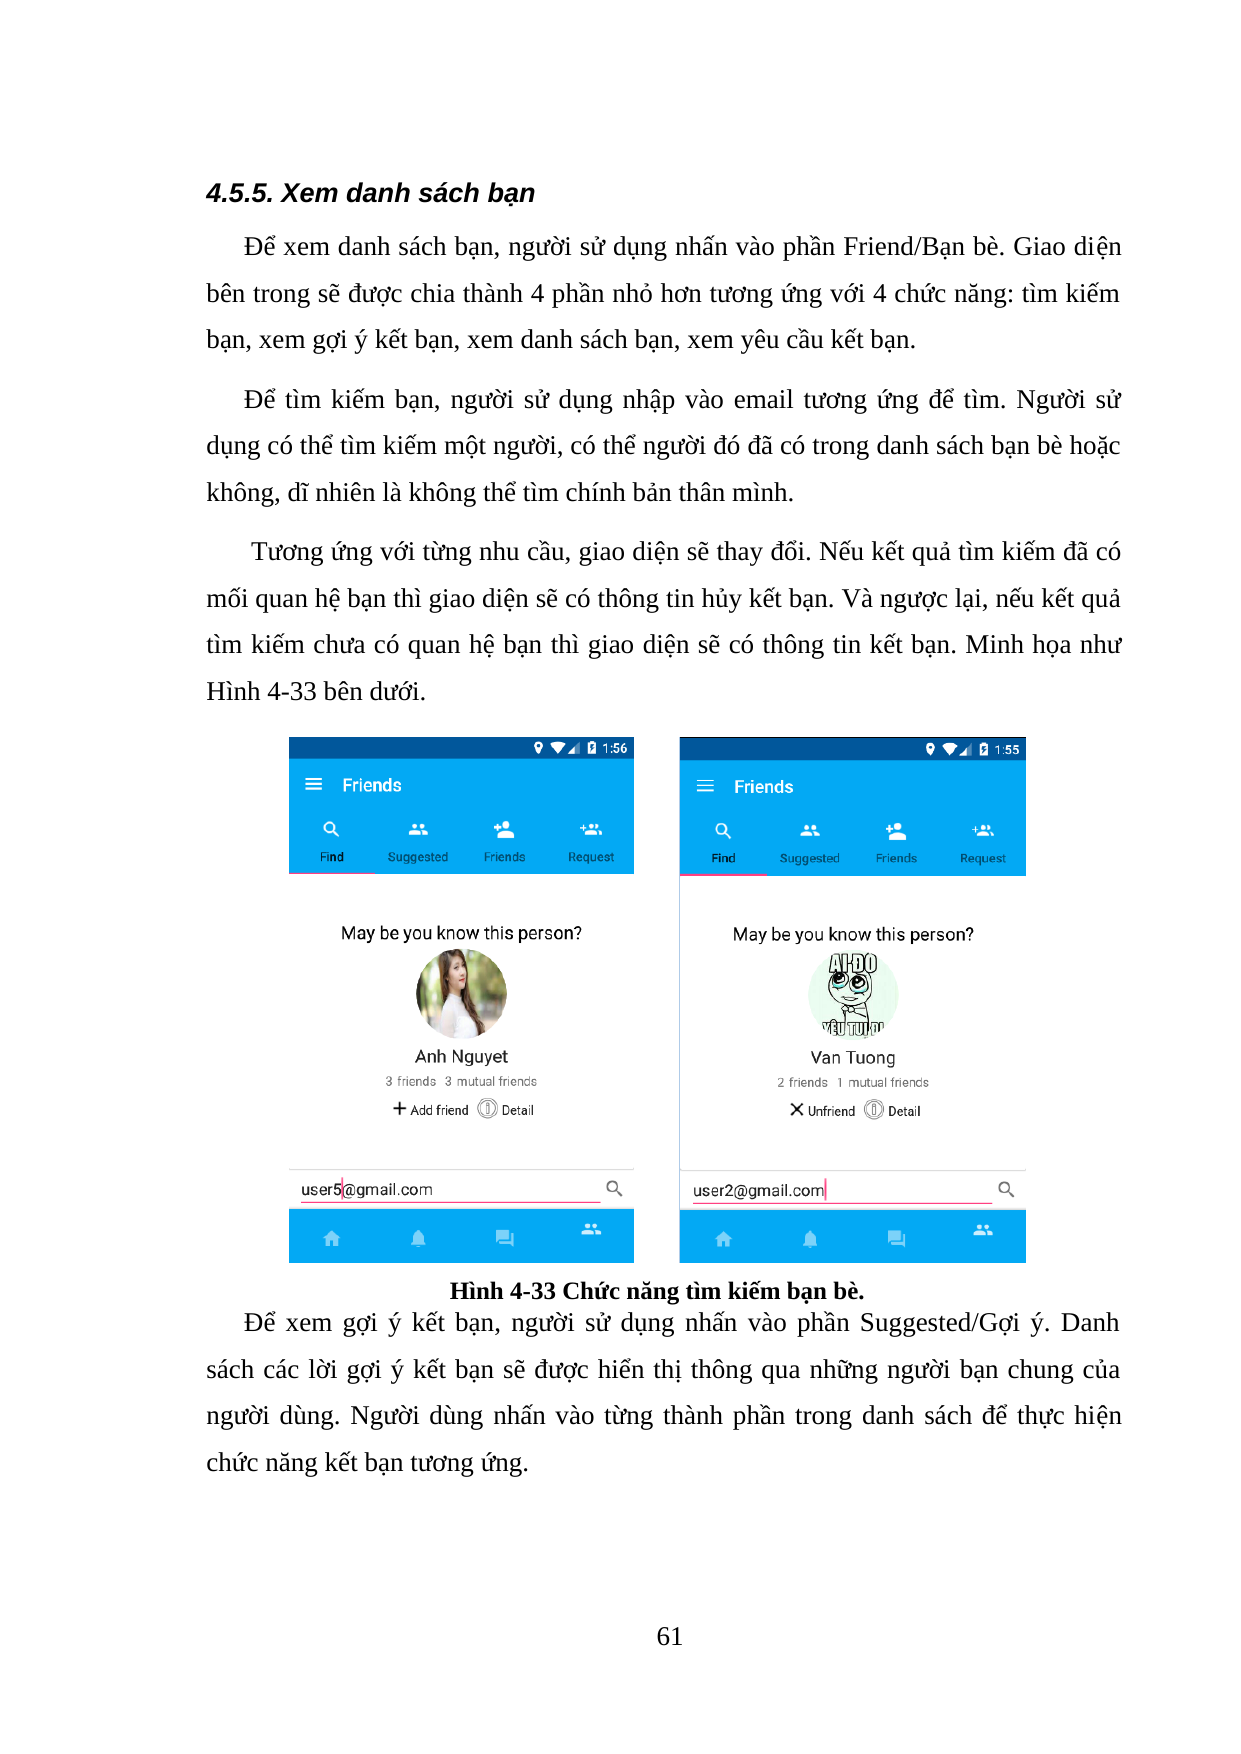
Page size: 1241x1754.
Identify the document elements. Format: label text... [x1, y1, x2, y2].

picture [325, 1232, 338, 1245]
picture [500, 1234, 513, 1245]
picture [374, 779, 391, 791]
picture [289, 873, 634, 1208]
picture [497, 1230, 509, 1240]
subtitle Xem danh sách bạn [206, 177, 1122, 208]
picture [717, 1233, 730, 1246]
picture [498, 831, 514, 837]
picture [746, 784, 753, 792]
text Để xem danh sách bạn, người sử dụng nhấn vào phần Friend/Bạn bè. Giao diện bên trong sẽ được chia thành 4 phần nhỏ hơn tương ứng với 4 chức năng: tìm kiếm bạn, xem gợi ý kết bạn, xem danh sách bạn, xem yêu cầu kết bạn. [206, 230, 1122, 355]
picture [679, 737, 1026, 759]
picture [775, 781, 783, 792]
picture [974, 1225, 985, 1235]
picture [344, 779, 351, 791]
picture [890, 833, 906, 839]
picture [328, 830, 337, 835]
picture [412, 1231, 424, 1244]
picture [887, 824, 901, 832]
text Tương ứng với từng nhu cầu, giao diện sẽ thay đổi. Nếu kết quả tìm kiếm đã có mối quan hệ bạn thì giao diện sẽ có thông tin hủy kết bạn. Và ngược lại, nếu kết quả tìm kiếm chưa có quan hệ bạn thì giao diện sẽ có thông tin kết bạn. Minh họa như Hình 4-8 bên dưới. [206, 535, 1122, 706]
text Để tìm kiếm bạn, người sử dụng nhập vào email tương ứng để tìm. Người sử dụng có thể tìm kiếm một người, có thể người đó đã có trong danh sách bạn bè hoặc không, dĩ nhiên là không thể tìm chính bản thân mình. [206, 383, 1122, 507]
picture [289, 737, 634, 758]
picture [766, 784, 771, 792]
picture [736, 781, 742, 792]
picture [889, 1231, 904, 1245]
picture [804, 1232, 816, 1247]
picture [679, 874, 1026, 1209]
